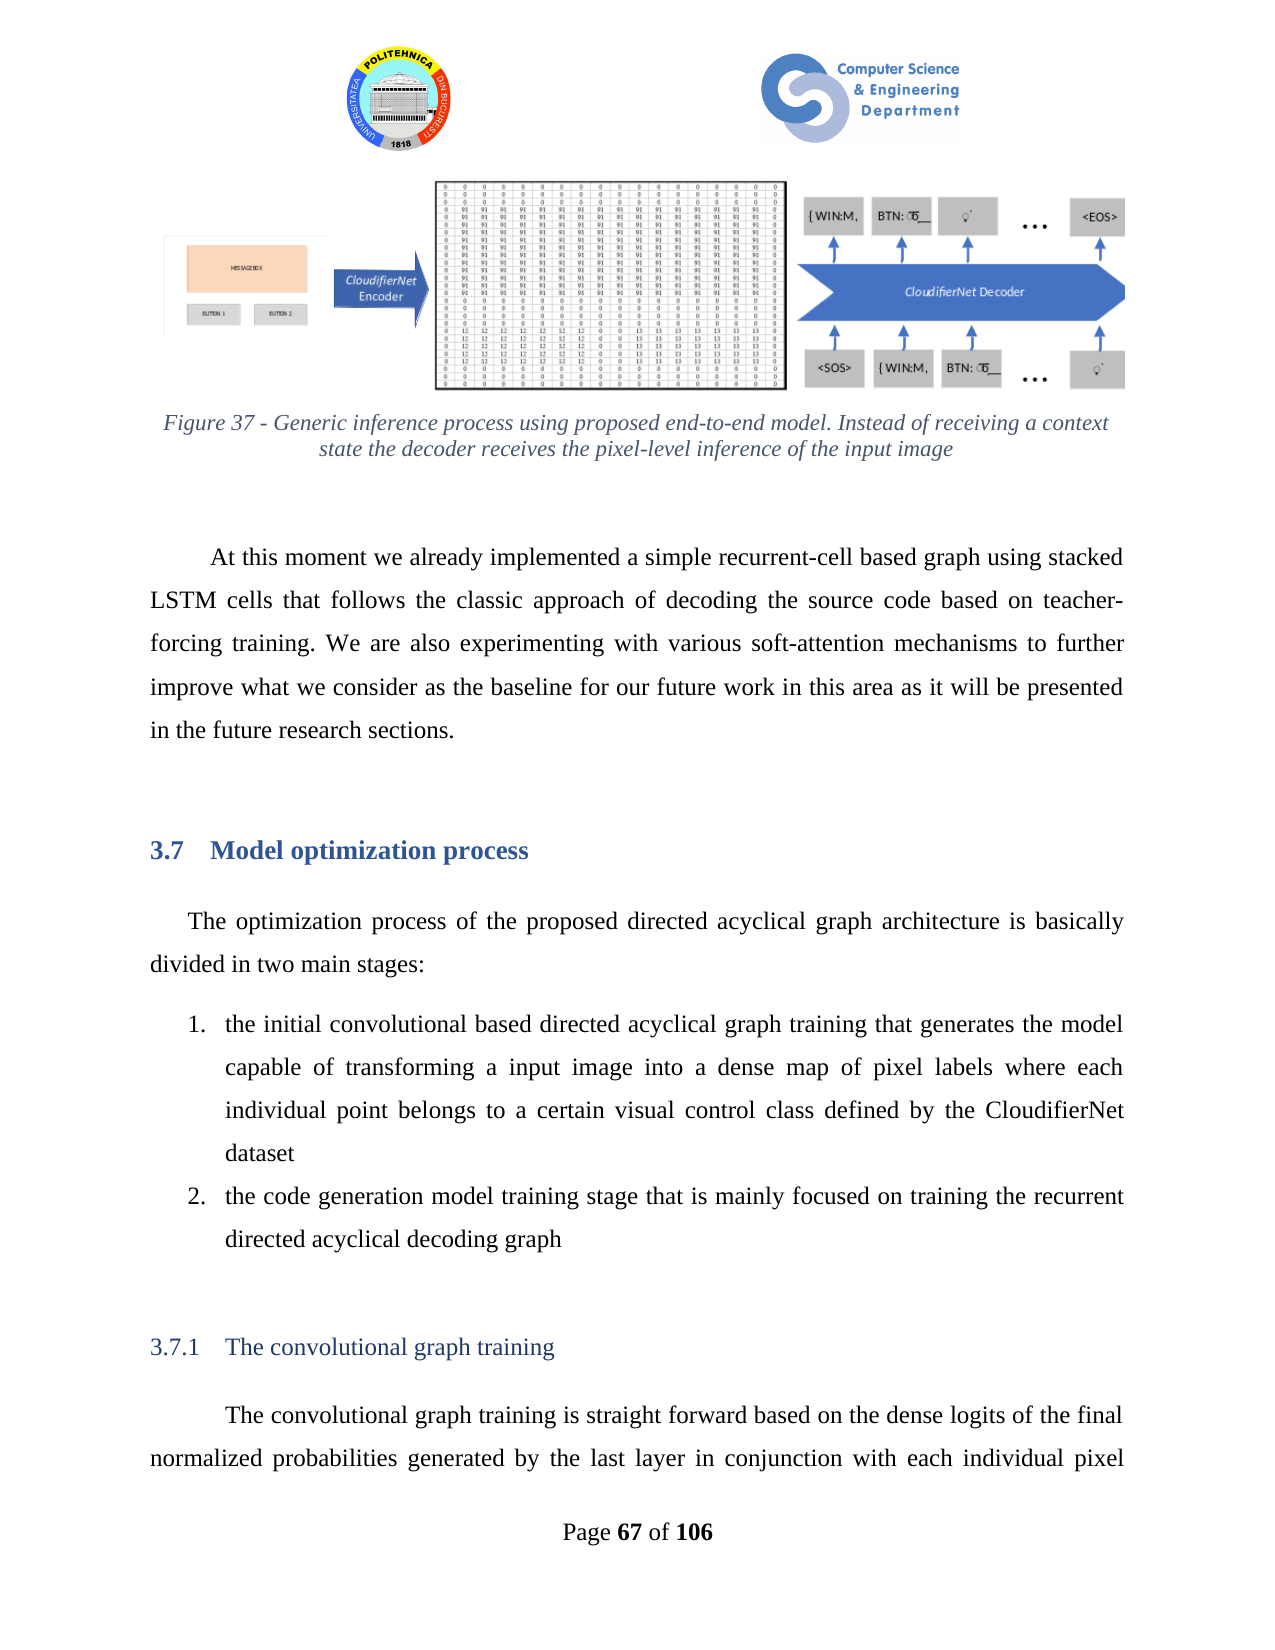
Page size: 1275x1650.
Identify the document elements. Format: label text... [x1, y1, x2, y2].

picture [346, 46, 451, 151]
picture [760, 53, 963, 144]
subtitle Model optimization process [150, 834, 1125, 866]
text The optimization process of the proposed directed acyclical graph architecture is basically divided in two main stages: [150, 906, 1125, 978]
list the initial convolutional based directed acyclical graph training that generates the model capable of transforming a input image into a dense map of pixel labels where each individual point belongs to a certain visual control class defined by the CloudifierNet dataset [187, 1009, 1125, 1167]
text At this moment we already implemented a simple recurrent-cell based graph using stacked LSTM cells that follows the classic approach of decoding the source code based on teacher-forcing training. We are also experimenting with various soft-attention mechanisms to further improve what we consider as the baseline for our future work in this area as it will be presented in the future research sections. [150, 542, 1125, 743]
list the code generation model training stage that is mainly focused on training the recurrent directed acyclical decoding graph [187, 1181, 1125, 1253]
subtitle The convolutional graph training [150, 1332, 1125, 1361]
